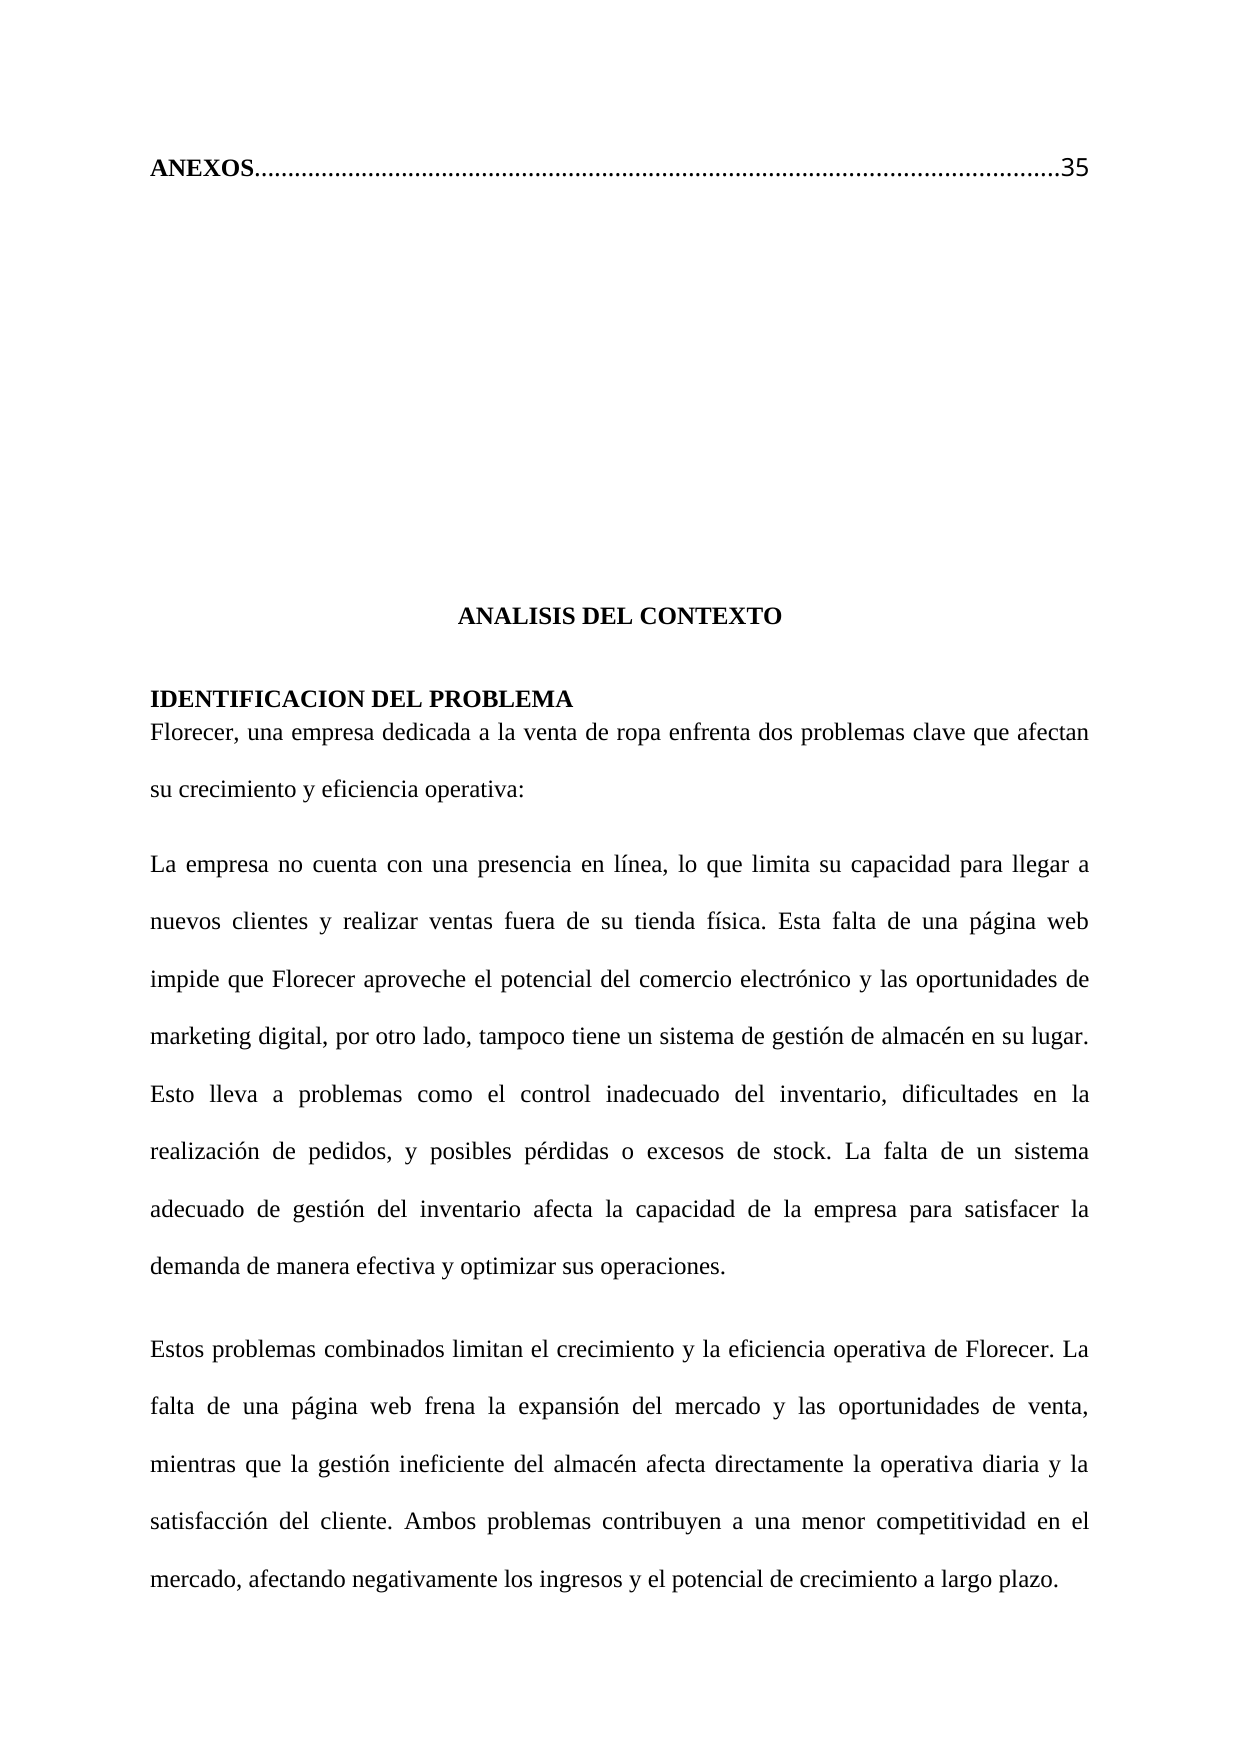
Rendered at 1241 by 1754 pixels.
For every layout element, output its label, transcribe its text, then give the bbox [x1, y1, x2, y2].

text Estos problemas combinados limitan el crecimiento y la eficiencia operativa de Florecer. La falta de una página web frena la expansión del mercado y las oportunidades de venta, mientras que la gestión ineficiente del almacén afecta directamente la operativa diaria y la satisfacción del cliente. Ambos problemas contribuyen a una menor competitividad en el mercado, afectando negativamente los ingresos y el potencial de crecimiento a largo plazo. [150, 1334, 1090, 1592]
subtitle IDENTIFICACION DEL PROBLEMA [150, 684, 1090, 712]
text La empresa no cuenta con una presencia en línea, lo que limita su capacidad para llegar a nuevos clientes y realizar ventas fuera de su tienda física. Esta falta de una página web impide que Florecer aproveche el potencial del comercio electrónico y las oportunidades de marketing digital, por otro lado, tampoco tiene un sistema de gestión de almacén en su lugar. Esto lleva a problemas como el control inadecuado del inventario, dificultades en la realización de pedidos, y posibles pérdidas o excesos de stock. La falta de un sistema adecuado de gestión del inventario afecta la capacidad de la empresa para satisfacer la demanda de manera efectiva y optimizar sus operaciones. [150, 849, 1090, 1280]
text Florecer, una empresa dedicada a la venta de ropa enfrenta dos problemas clave que afectan su crecimiento y eficiencia operativa: [150, 717, 1090, 803]
subtitle ANALISIS DEL CONTEXTO [150, 601, 1090, 630]
